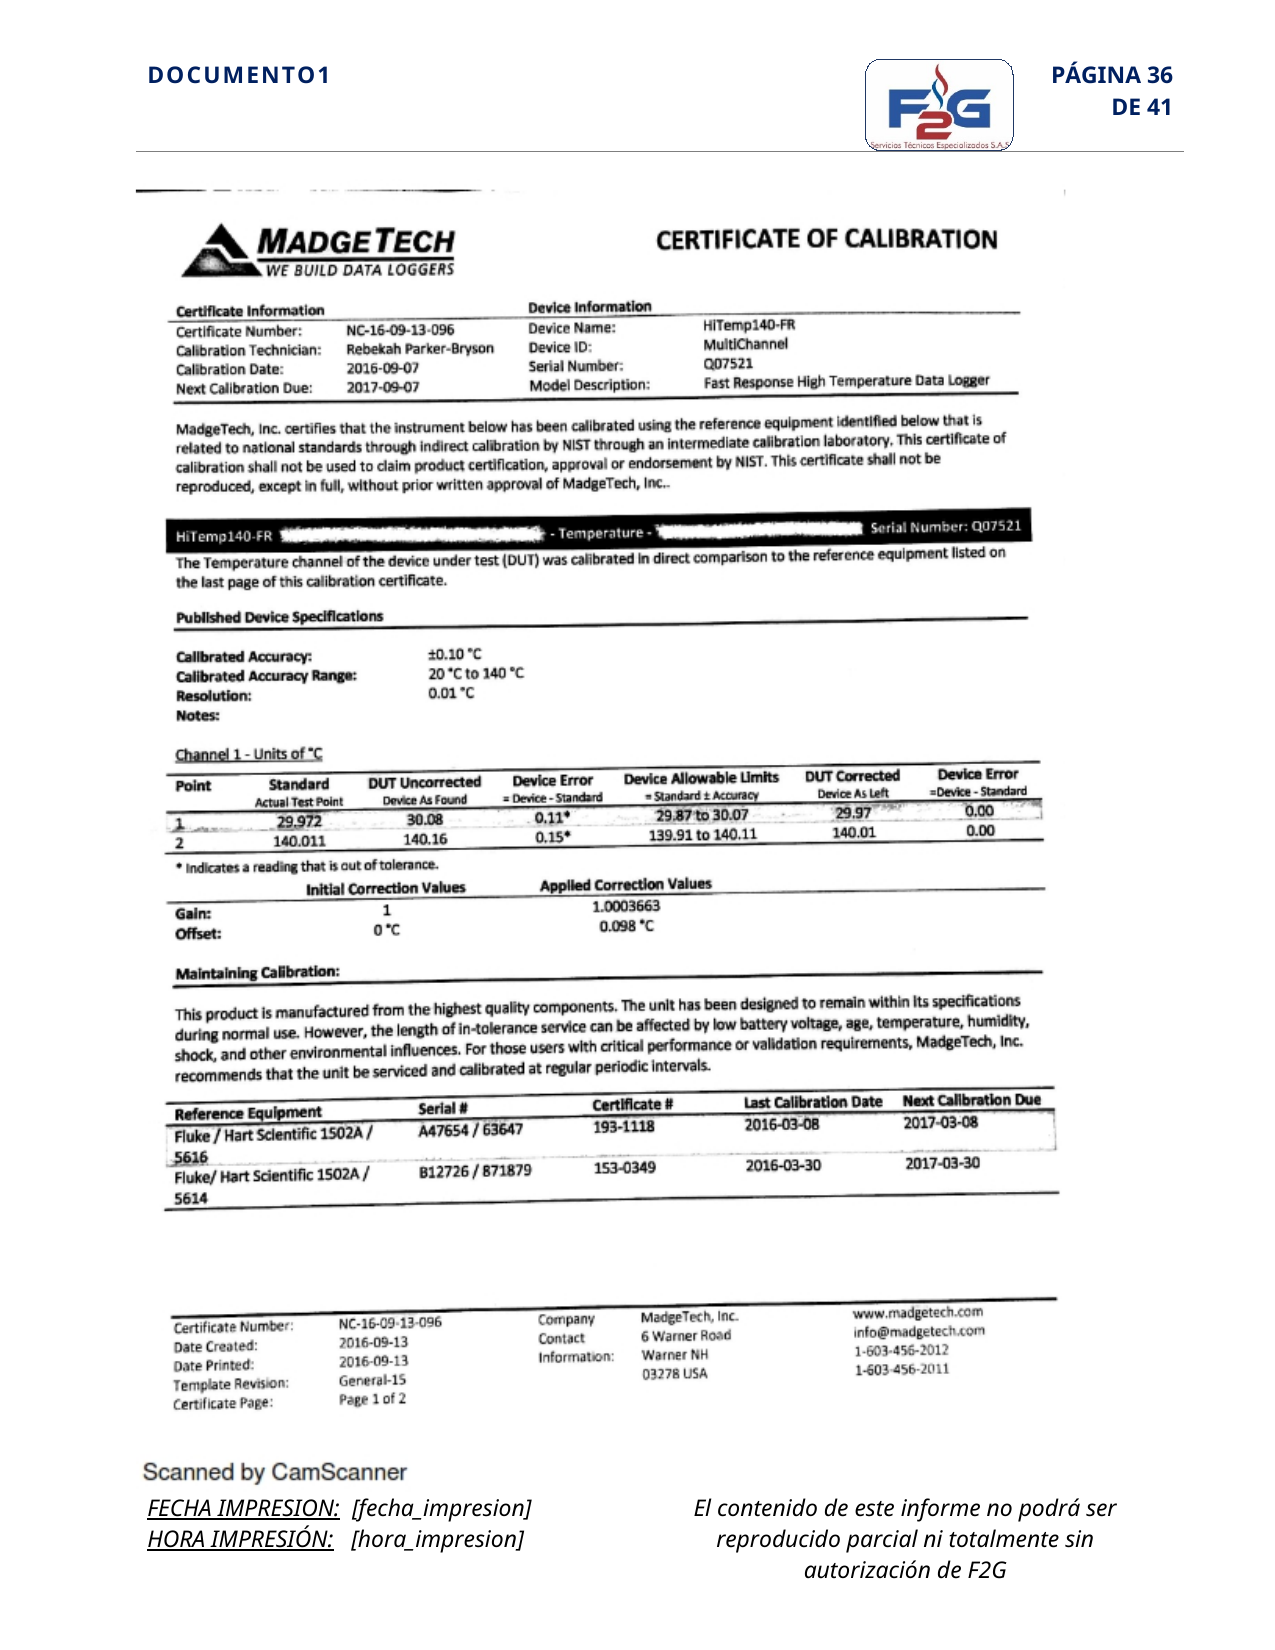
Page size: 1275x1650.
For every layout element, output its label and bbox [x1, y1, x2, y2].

picture [135, 179, 1066, 1492]
picture [865, 59, 1013, 150]
